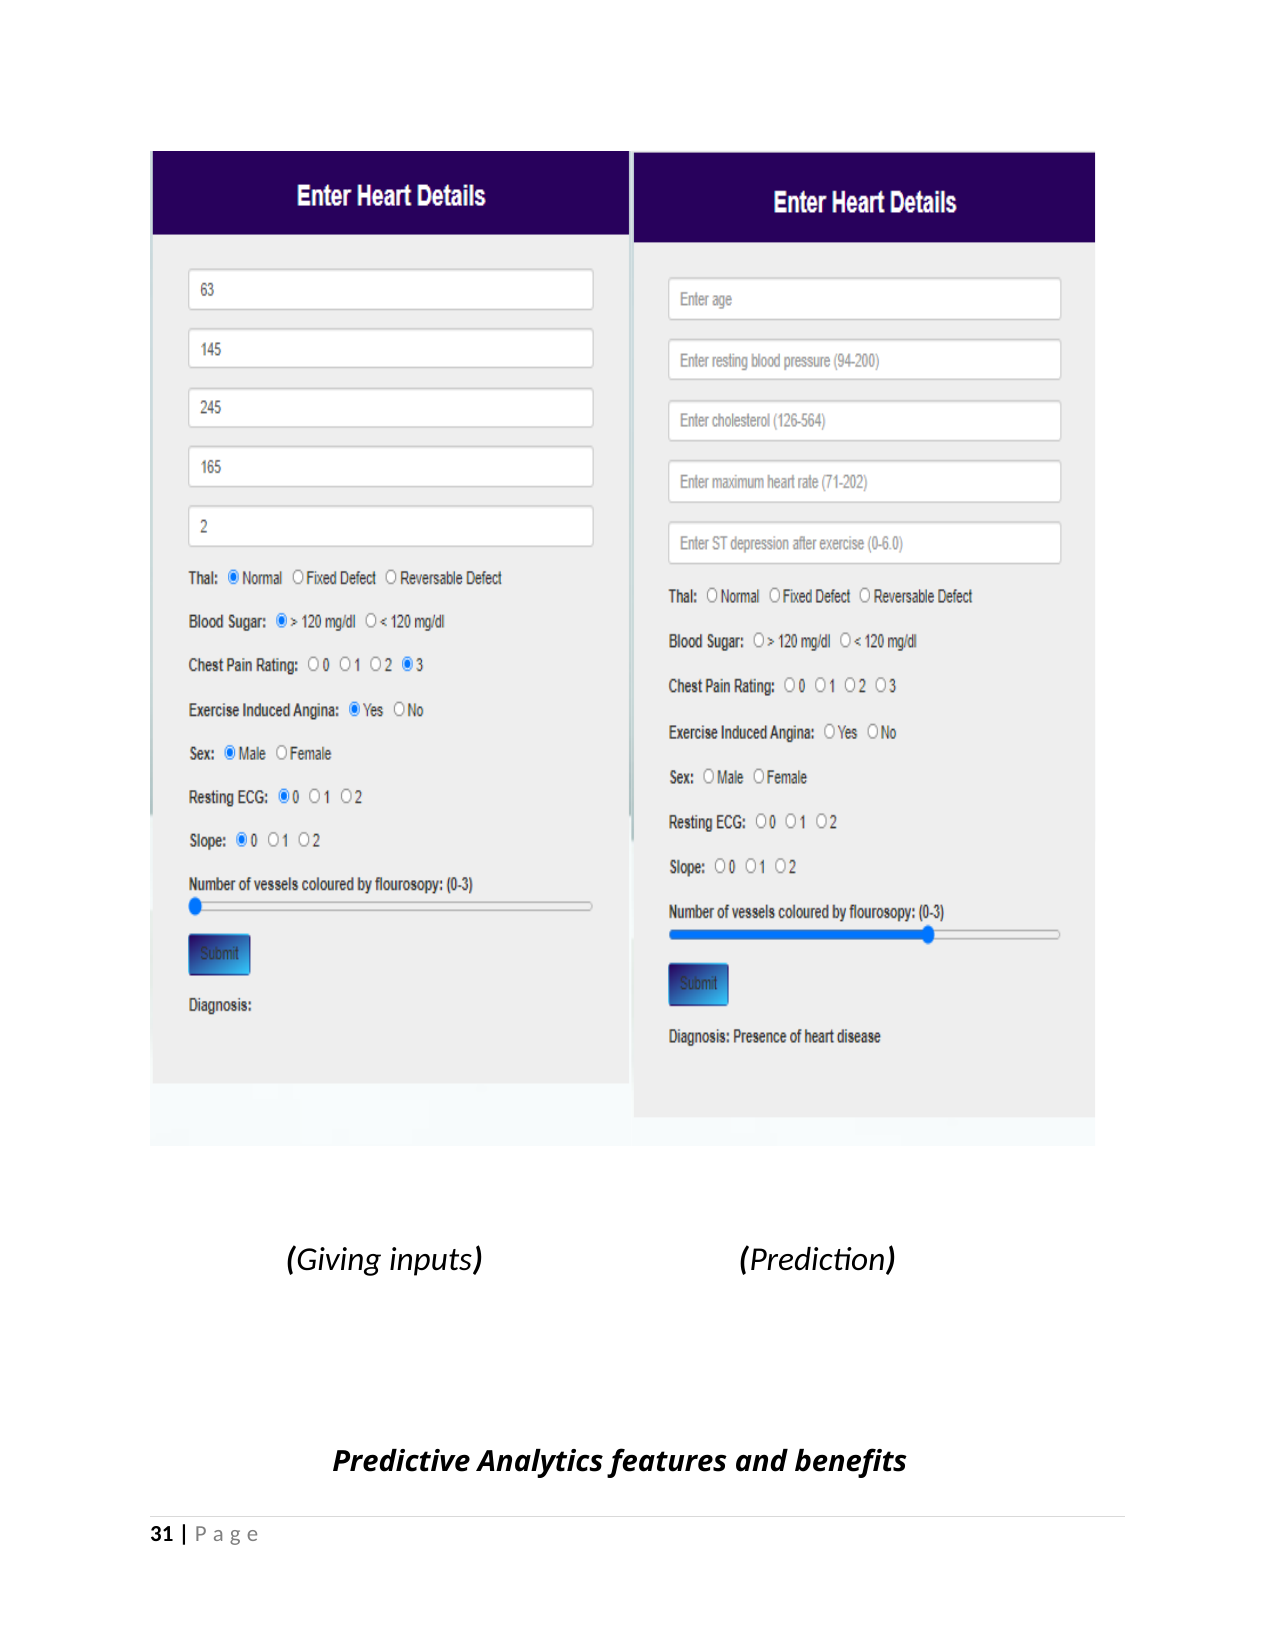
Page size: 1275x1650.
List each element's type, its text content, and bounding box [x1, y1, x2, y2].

text (Giving inputs) (Prediction) [150, 1238, 1125, 1279]
picture [150, 150, 1096, 1146]
text Predictive Analytics features and benefits [150, 1441, 1125, 1480]
